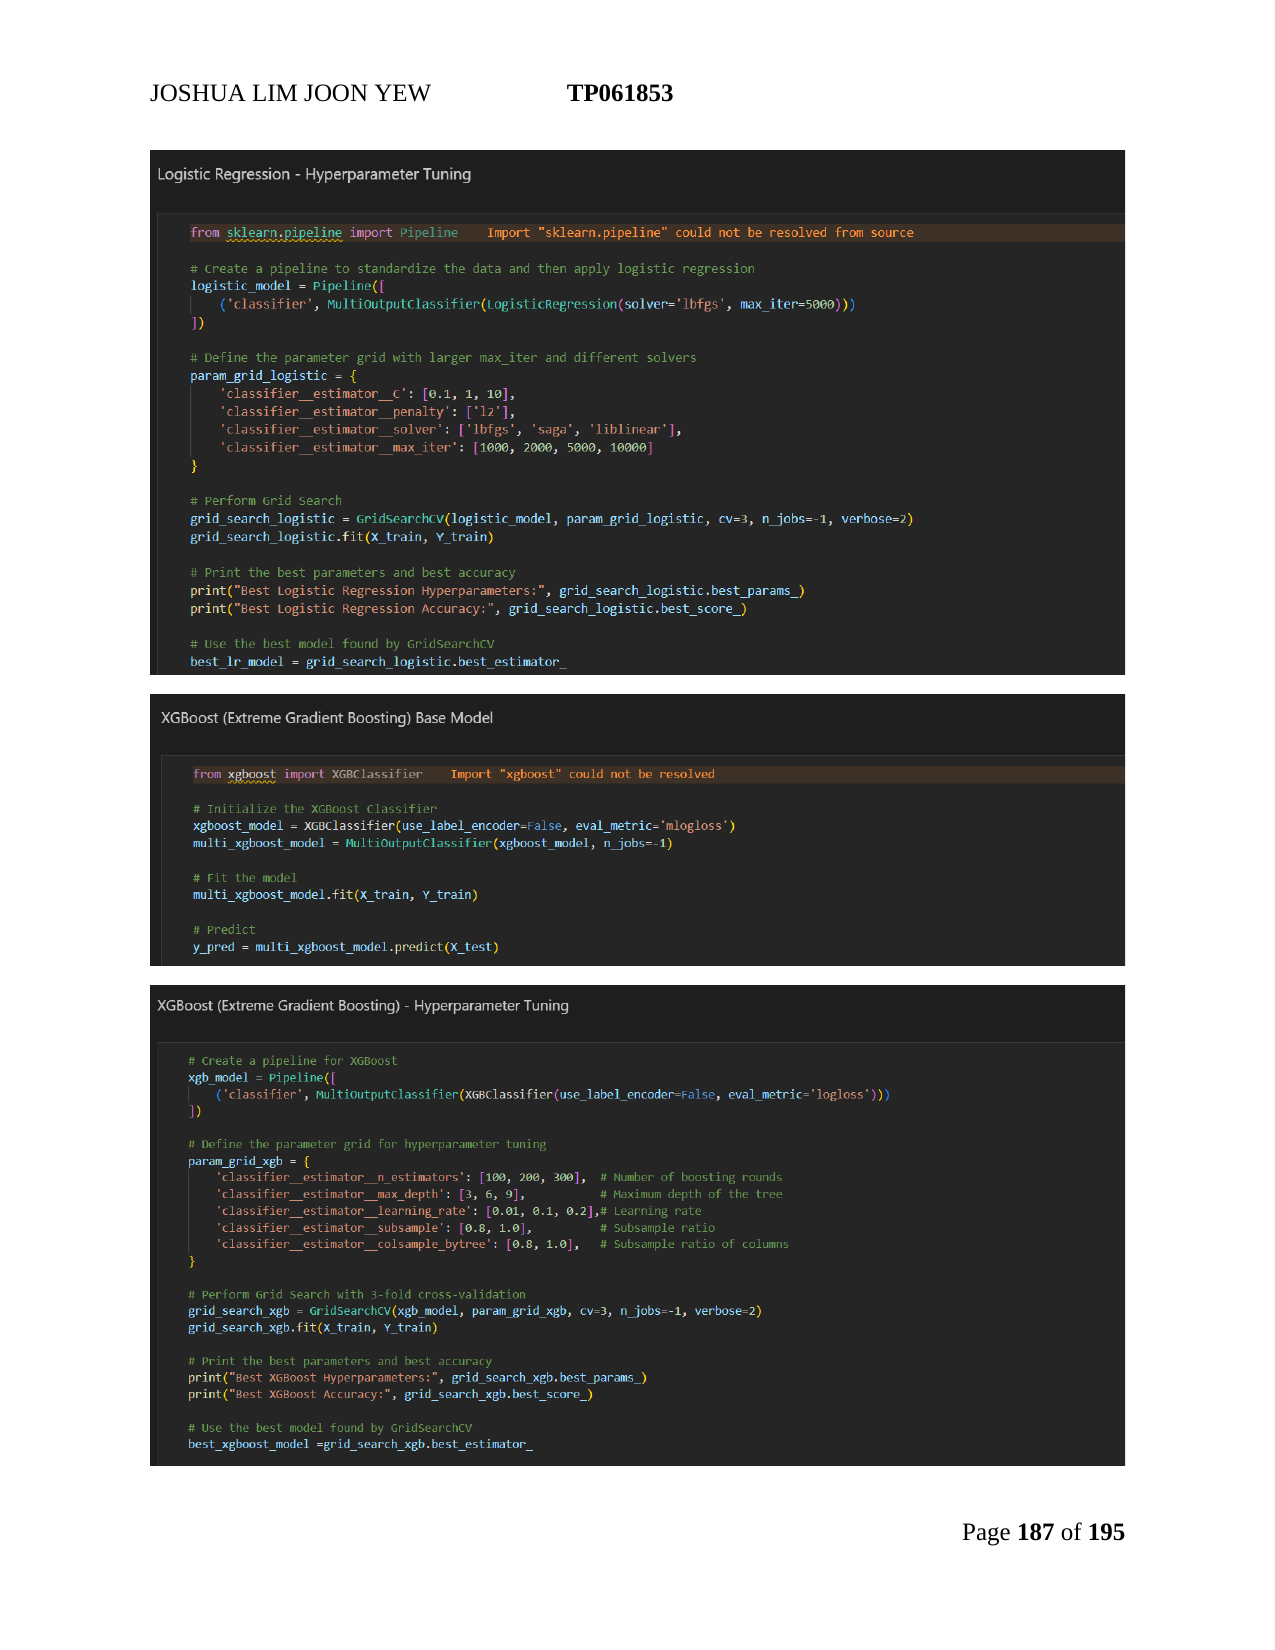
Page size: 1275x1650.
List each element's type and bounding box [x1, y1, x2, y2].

picture [150, 985, 1125, 1466]
picture [150, 694, 1125, 966]
picture [150, 150, 1125, 675]
